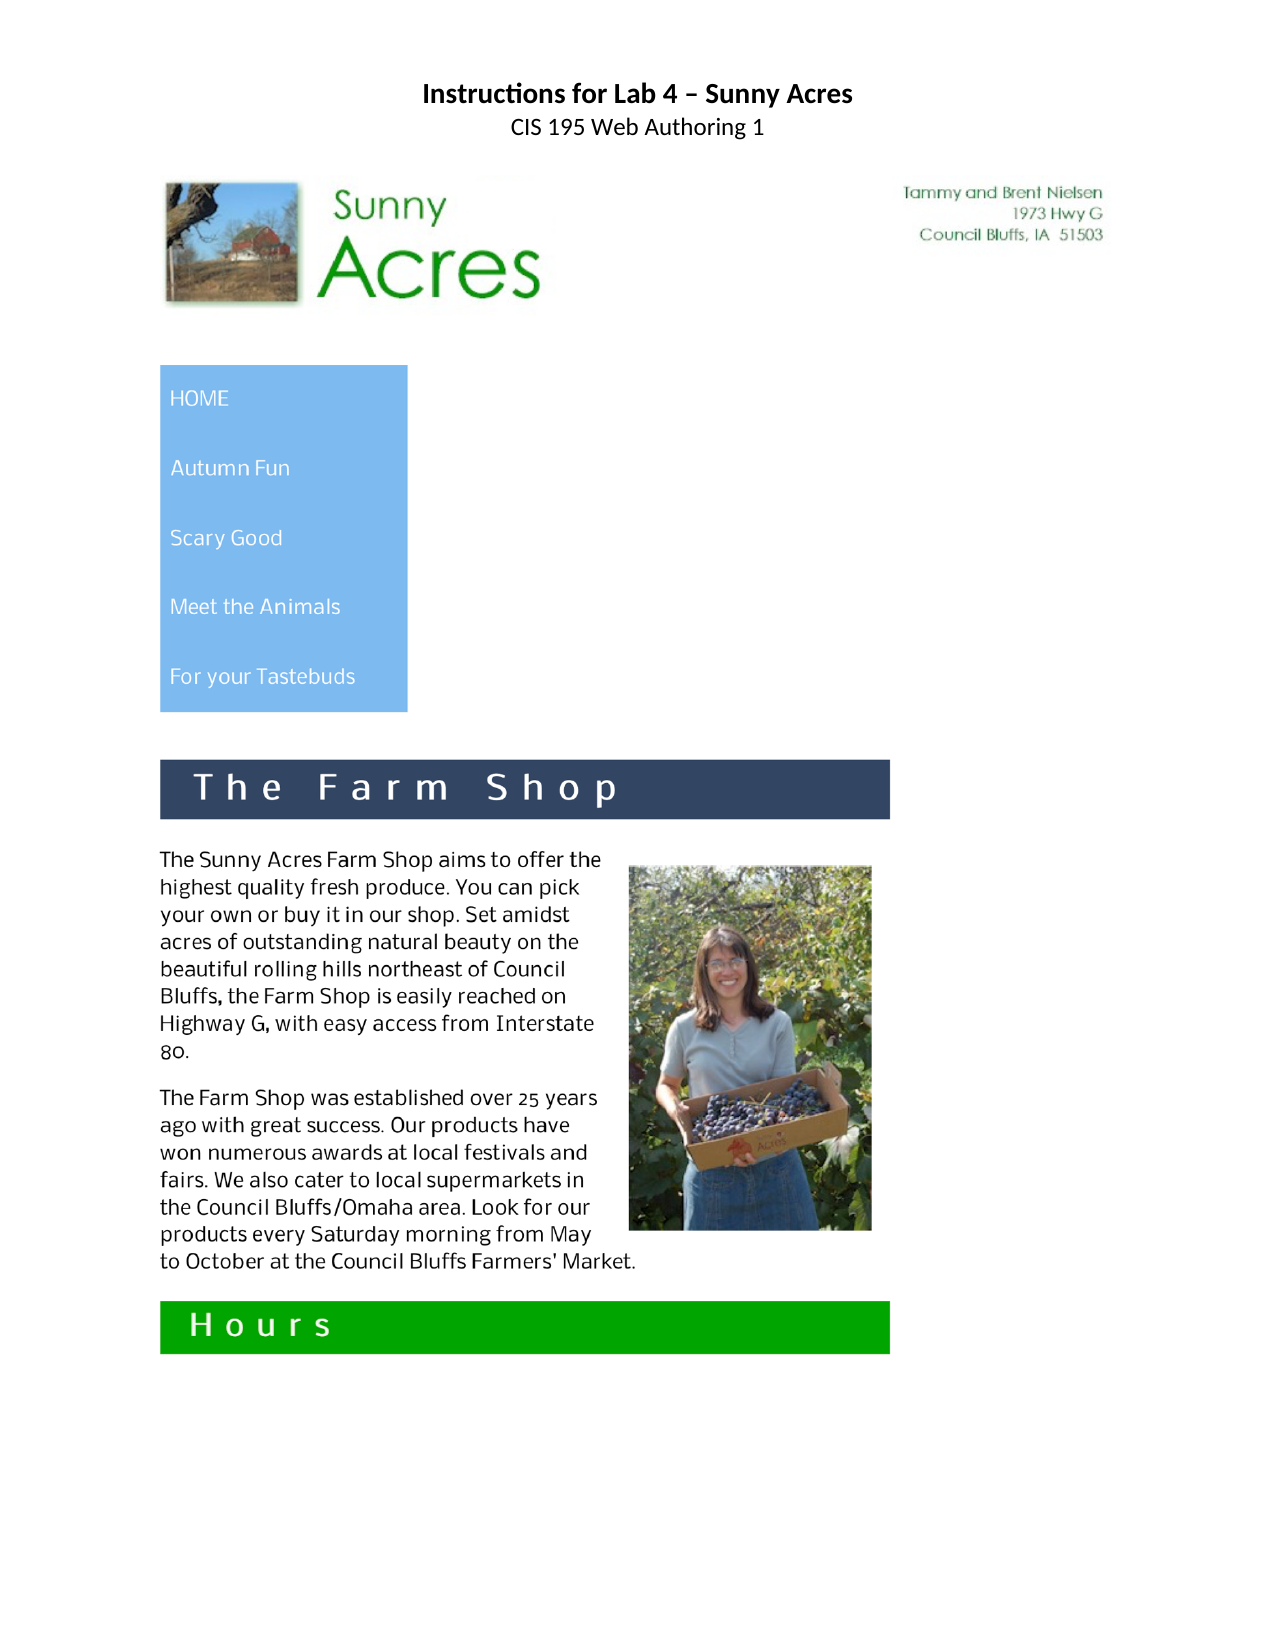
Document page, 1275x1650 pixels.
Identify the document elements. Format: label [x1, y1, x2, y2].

picture [150, 150, 1123, 1391]
